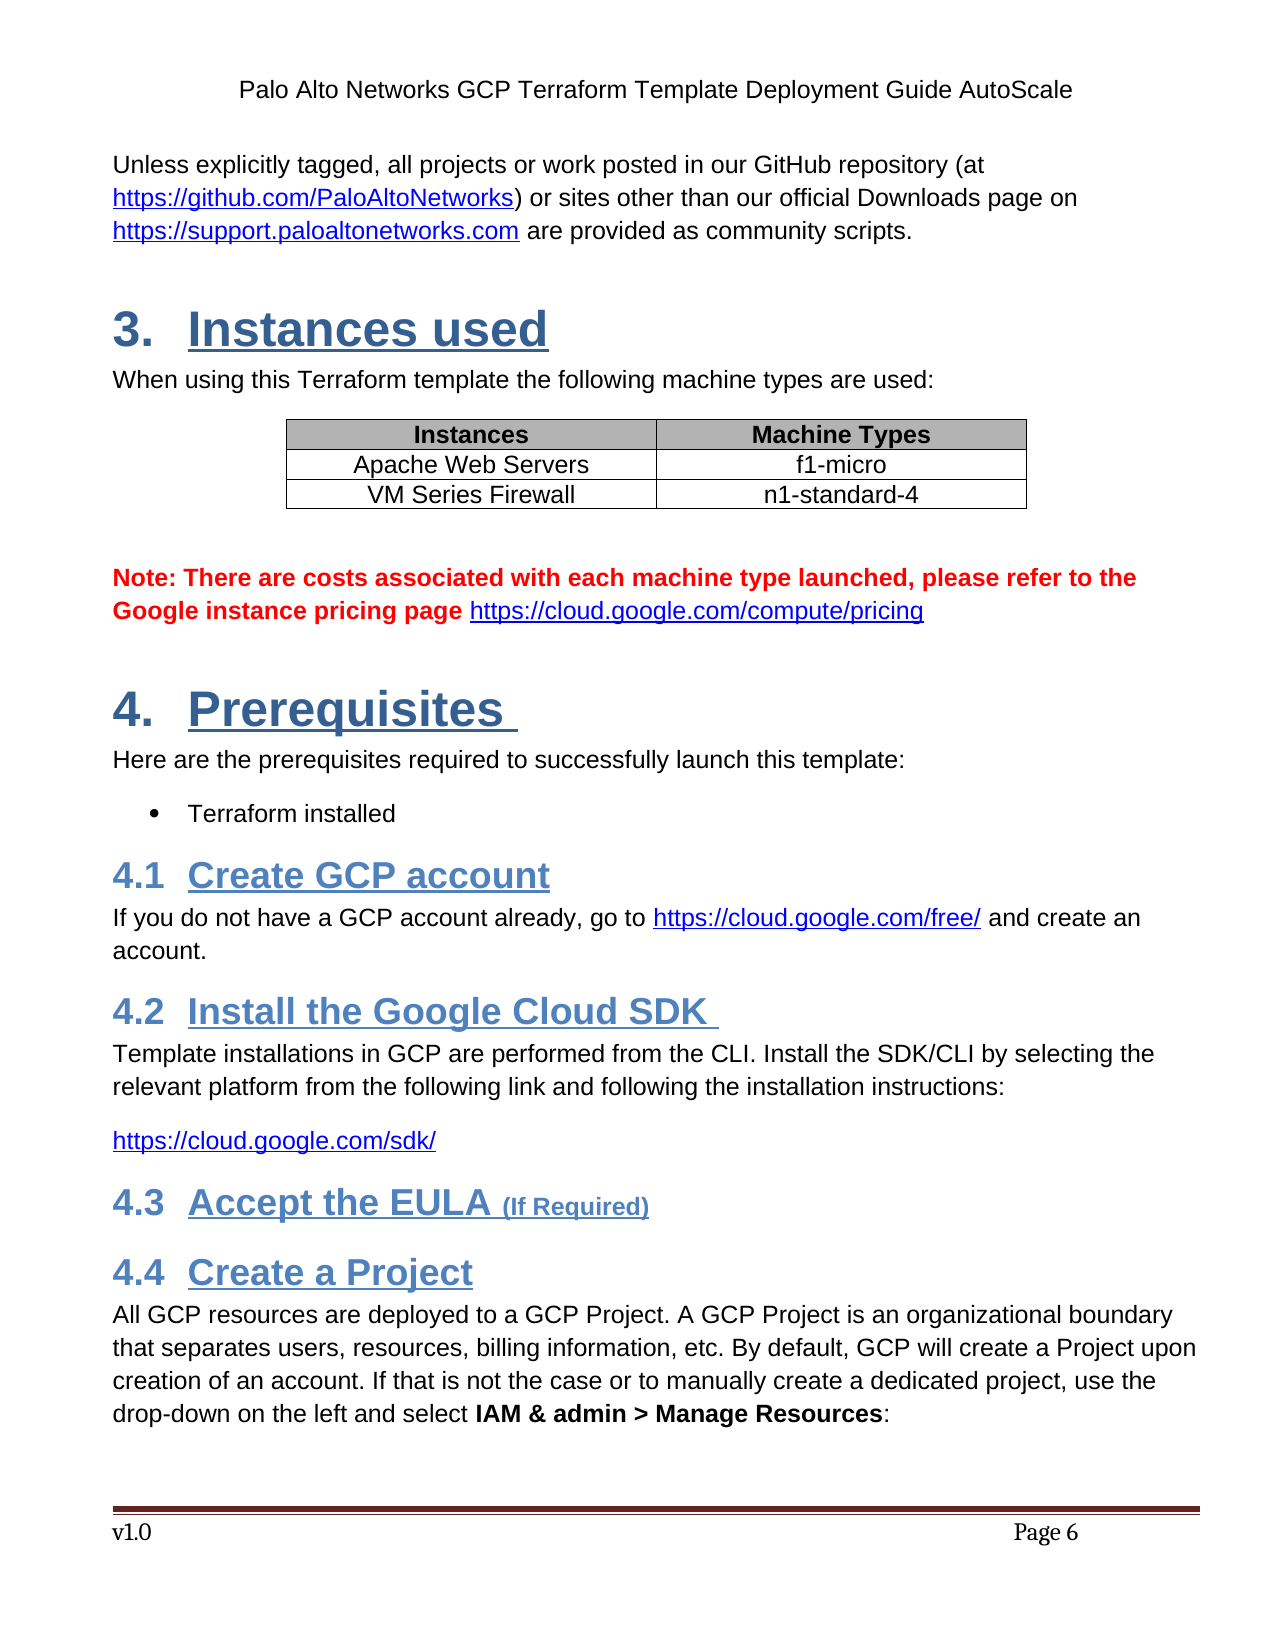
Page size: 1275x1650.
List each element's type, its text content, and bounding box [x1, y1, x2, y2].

text Here are the prerequisites required to successfully launch this template: [112, 745, 1200, 774]
table_header Machine Types [657, 420, 1026, 449]
table_cell f1-micro [657, 450, 1026, 478]
text https://cloud.google.com/sdk/ [112, 1126, 1200, 1155]
table_cell Apache Web Servers [287, 450, 656, 478]
subtitle Create GCP account [112, 853, 1200, 896]
table_cell VM Series Firewall [287, 480, 656, 508]
subtitle Create a Project [112, 1250, 1200, 1293]
text When using this Terraform template the following machine types are used: [112, 365, 1200, 394]
text Note: There are costs associated with each machine type launched, please refer to the Google instance pricing page https://cloud.google.com/compute/pricing [112, 563, 1200, 625]
text Unless explicitly tagged, all projects or work posted in our GitHub repository (at https://github.com/PaloAltoNetworks) or sites other than our official Downloads page on https://support.paloaltonetworks.com are provided as community scripts. [112, 150, 1200, 245]
subtitle Instances used [112, 299, 1200, 357]
subtitle Install the Google Cloud SDK [112, 989, 1200, 1033]
subtitle Accept the EULA (If Required) [112, 1180, 1200, 1223]
text If you do not have a GCP account already, go to https://cloud.google.com/free/ and create an account. [112, 903, 1200, 964]
subtitle Prerequisites [112, 679, 1200, 737]
list Terraform installed [150, 799, 1200, 828]
text Template installations in GCP are performed from the CLI. Install the SDK/CLI by selecting the relevant platform from the following link and following the installation instructions: [112, 1039, 1200, 1101]
table_header Instances [287, 420, 656, 449]
table_cell n1-standard-4 [657, 480, 1026, 508]
text All GCP resources are deployed to a GCP Project. A GCP Project is an organizational boundary that separates users, resources, billing information, etc. By default, GCP will create a Project upon creation of an account. If that is not the case or to manually create a dedicated project, use the drop-down on the left and select IAM & admin > Manage Resources: [112, 1300, 1200, 1428]
